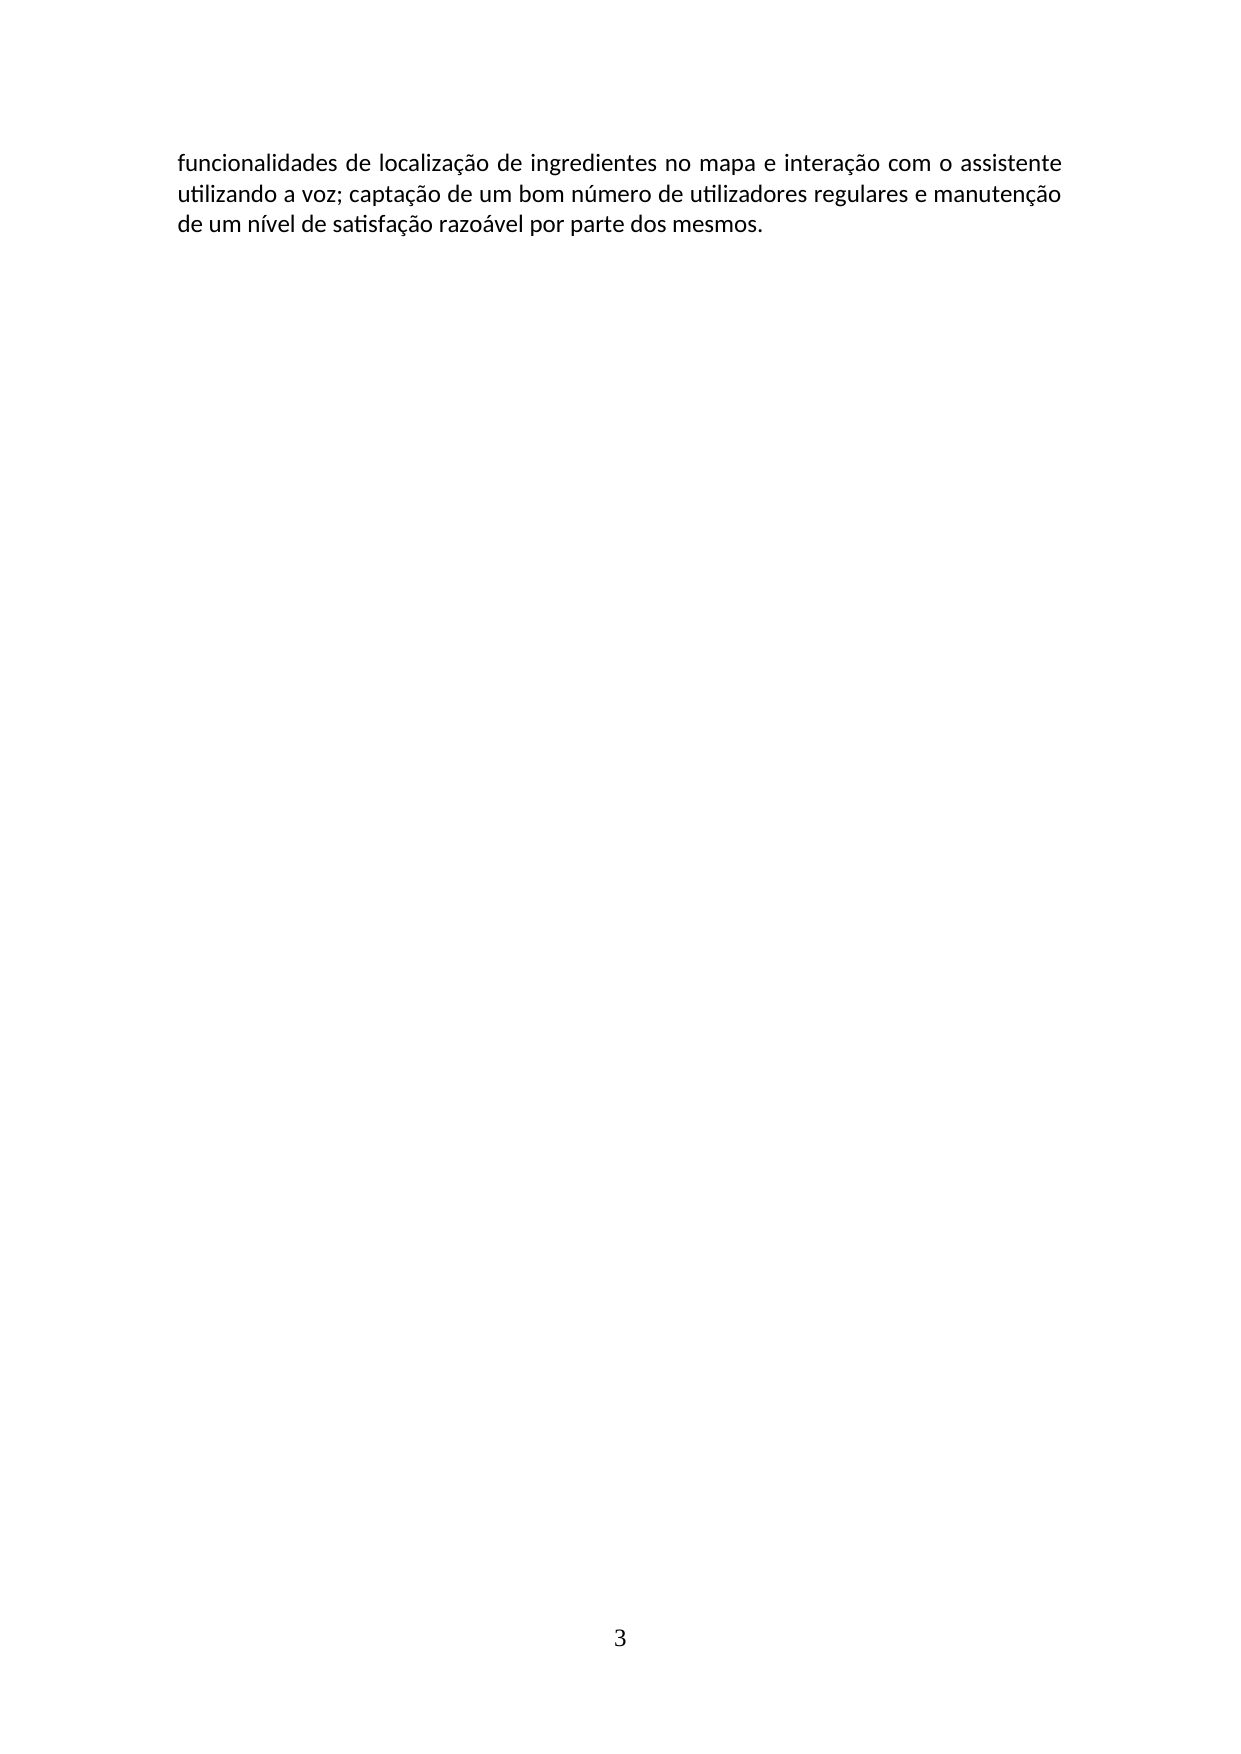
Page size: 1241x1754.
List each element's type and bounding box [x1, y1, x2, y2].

text [177, 148, 1063, 239]
